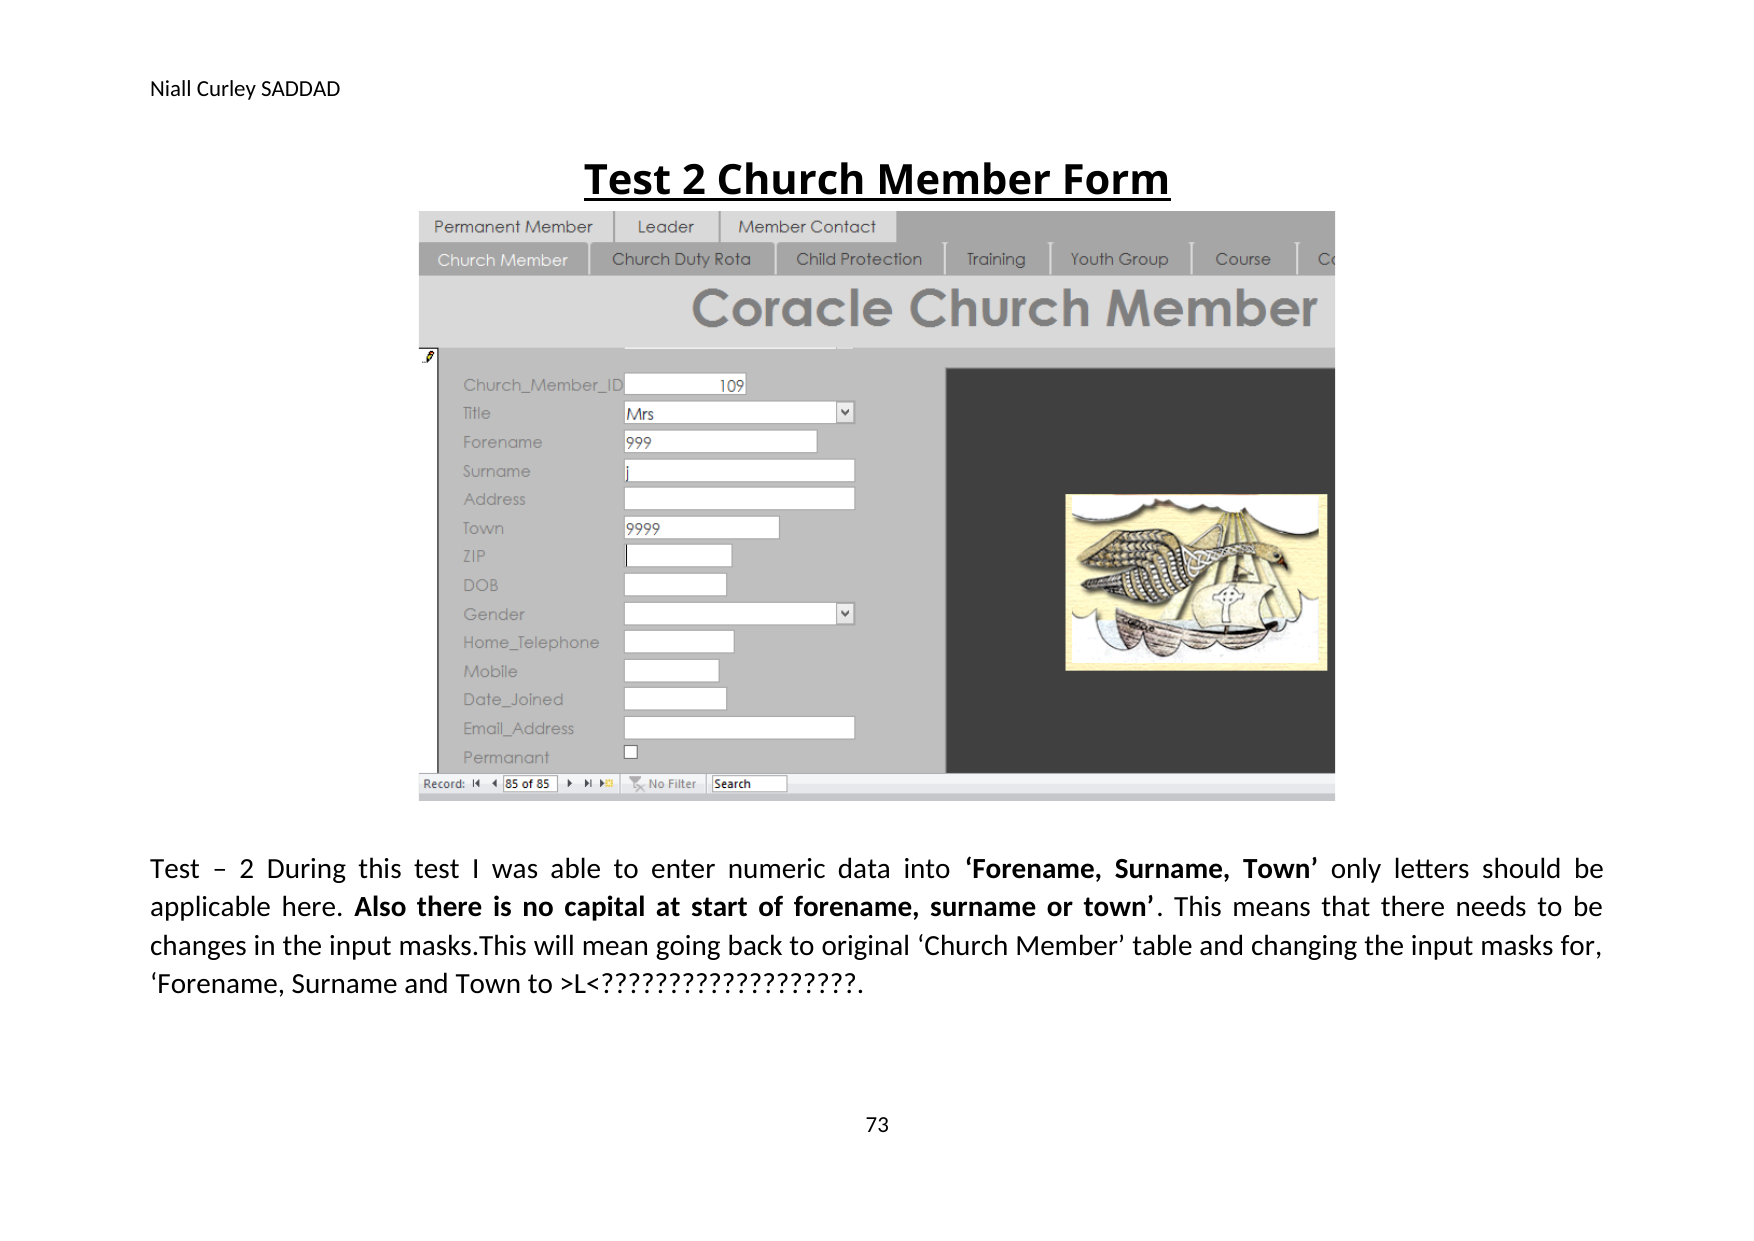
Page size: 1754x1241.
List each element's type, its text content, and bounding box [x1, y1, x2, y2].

picture [418, 211, 1336, 801]
text Test – 2 During this test I was able to enter numeric data into ‘Forename, Surname, Town’ only letters should be applicable here. Also there is no capital at start of forename, surname or town’. This means that there needs to be changes in the input masks.This will mean going back to original ‘Church Member’ table and changing the input masks for, ‘Forename, Surname and Town to >L<???????????????????. [150, 850, 1604, 1001]
subtitle Test 2 Church Member Form [150, 150, 1604, 207]
